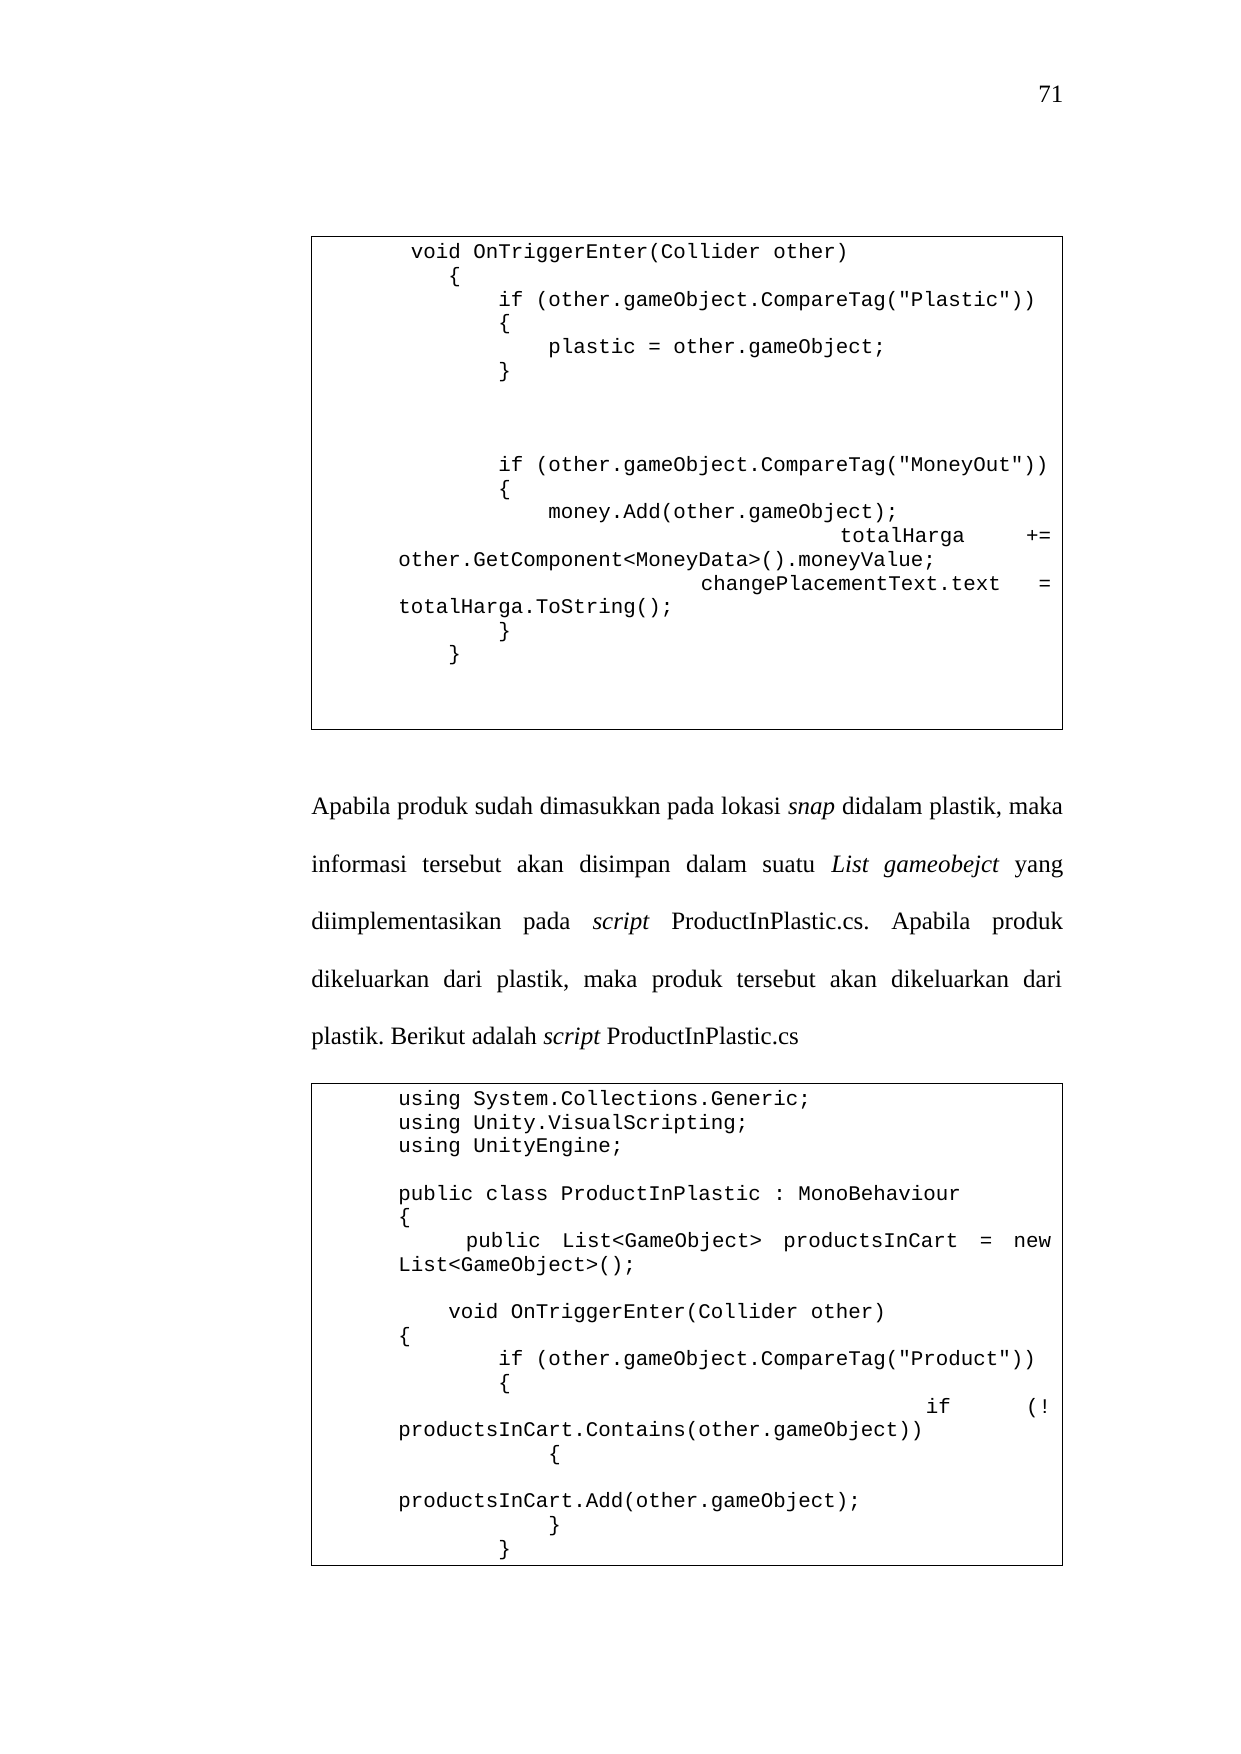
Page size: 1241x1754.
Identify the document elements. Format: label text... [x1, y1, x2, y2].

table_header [312, 1084, 1062, 1565]
list Apabila produk sudah dimasukkan pada lokasi snap didalam plastik, maka informasi tersebut akan disimpan dalam suatu List gameobejct yang diimplementasikan pada script ProductInPlastic.cs. Apabila produk dikeluarkan dari plastik, maka produk tersebut akan dikeluarkan dari plastik. Berikut adalah script ProductInPlastic.cs [311, 791, 1063, 1050]
table_header void OnTriggerEnter(Collider other) { if (other.gameObject.CompareTag("Plastic")) { plastic = other.gameObject; } if (other.gameObject.CompareTag("MoneyOut")) { money.Add(other.gameObject); totalHarga += other.GetComponent<MoneyData>().moneyValue; changePlacementText.text = totalHarga.ToString(); } } [312, 237, 1062, 729]
